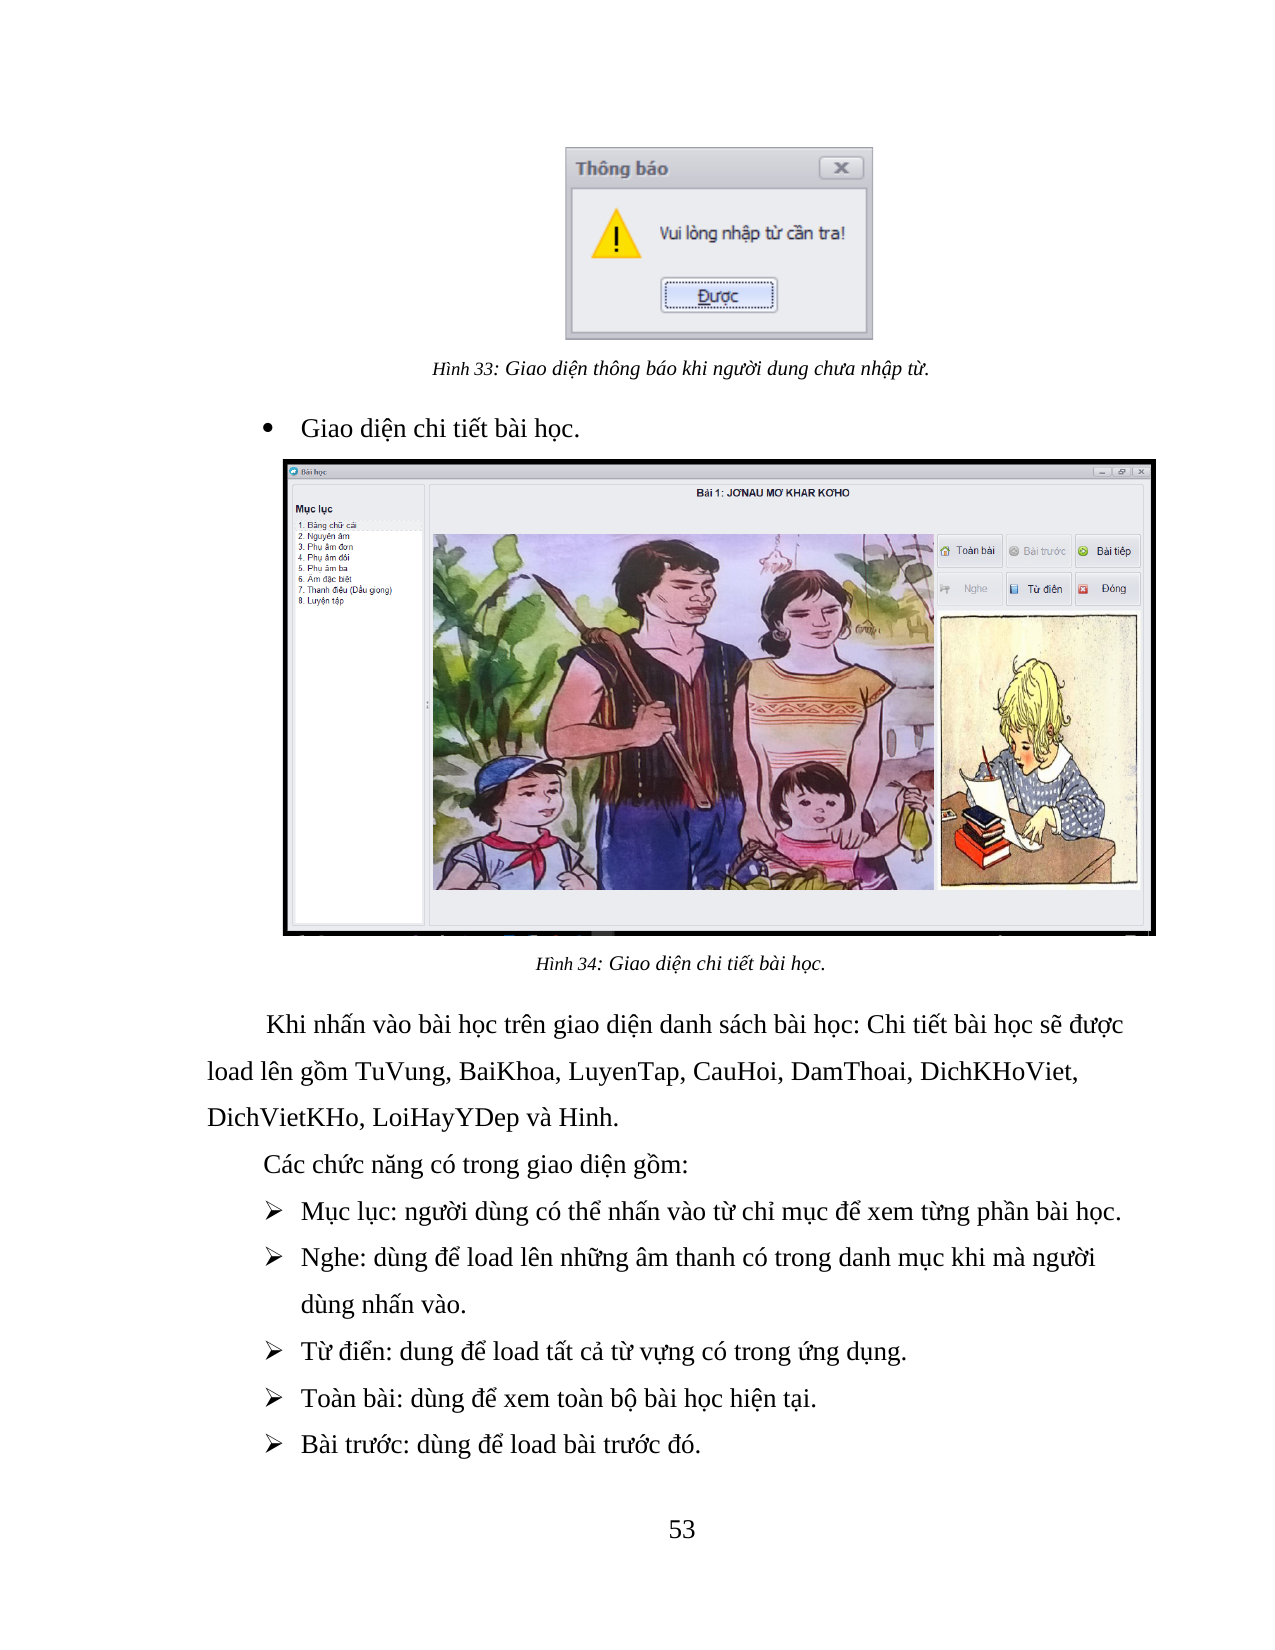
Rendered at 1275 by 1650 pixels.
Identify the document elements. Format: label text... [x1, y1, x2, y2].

list Bài trước: dùng để load bài trước đó. [263, 1429, 1157, 1460]
list Giao diện chi tiết bài học. [263, 412, 1157, 443]
list Khi nhấn vào bài học trên giao diện danh sách bài học: Chi tiết bài học sẽ được load lên gồm TuVung, BaiKhoa, LuyenTap, CauHoi, DamThoai, DichKHoViet, DichVietKHo, LoiHayYDep và Hinh. [207, 1008, 1157, 1132]
list Từ điển: dung để load tất cả từ vựng có trong ứng dụng. [263, 1335, 1157, 1366]
list Các chức năng có trong giao diện gồm: [207, 1148, 1157, 1179]
list Nghe: dùng để load lên những âm thanh có trong danh mục khi mà người dùng nhấn vào. [263, 1241, 1157, 1319]
text Hình 33: Giao diện thông báo khi người dung chưa nhập từ. [207, 355, 1157, 379]
list Toàn bài: dùng để xem toàn bộ bài học hiện tại. [263, 1382, 1157, 1413]
list Mục lục: người dùng có thể nhấn vào từ chỉ mục để xem từng phần bài học. [263, 1194, 1157, 1226]
picture [282, 459, 1156, 936]
text Hình 34: Giao diện chi tiết bài học. [207, 951, 1157, 975]
picture [565, 147, 874, 340]
